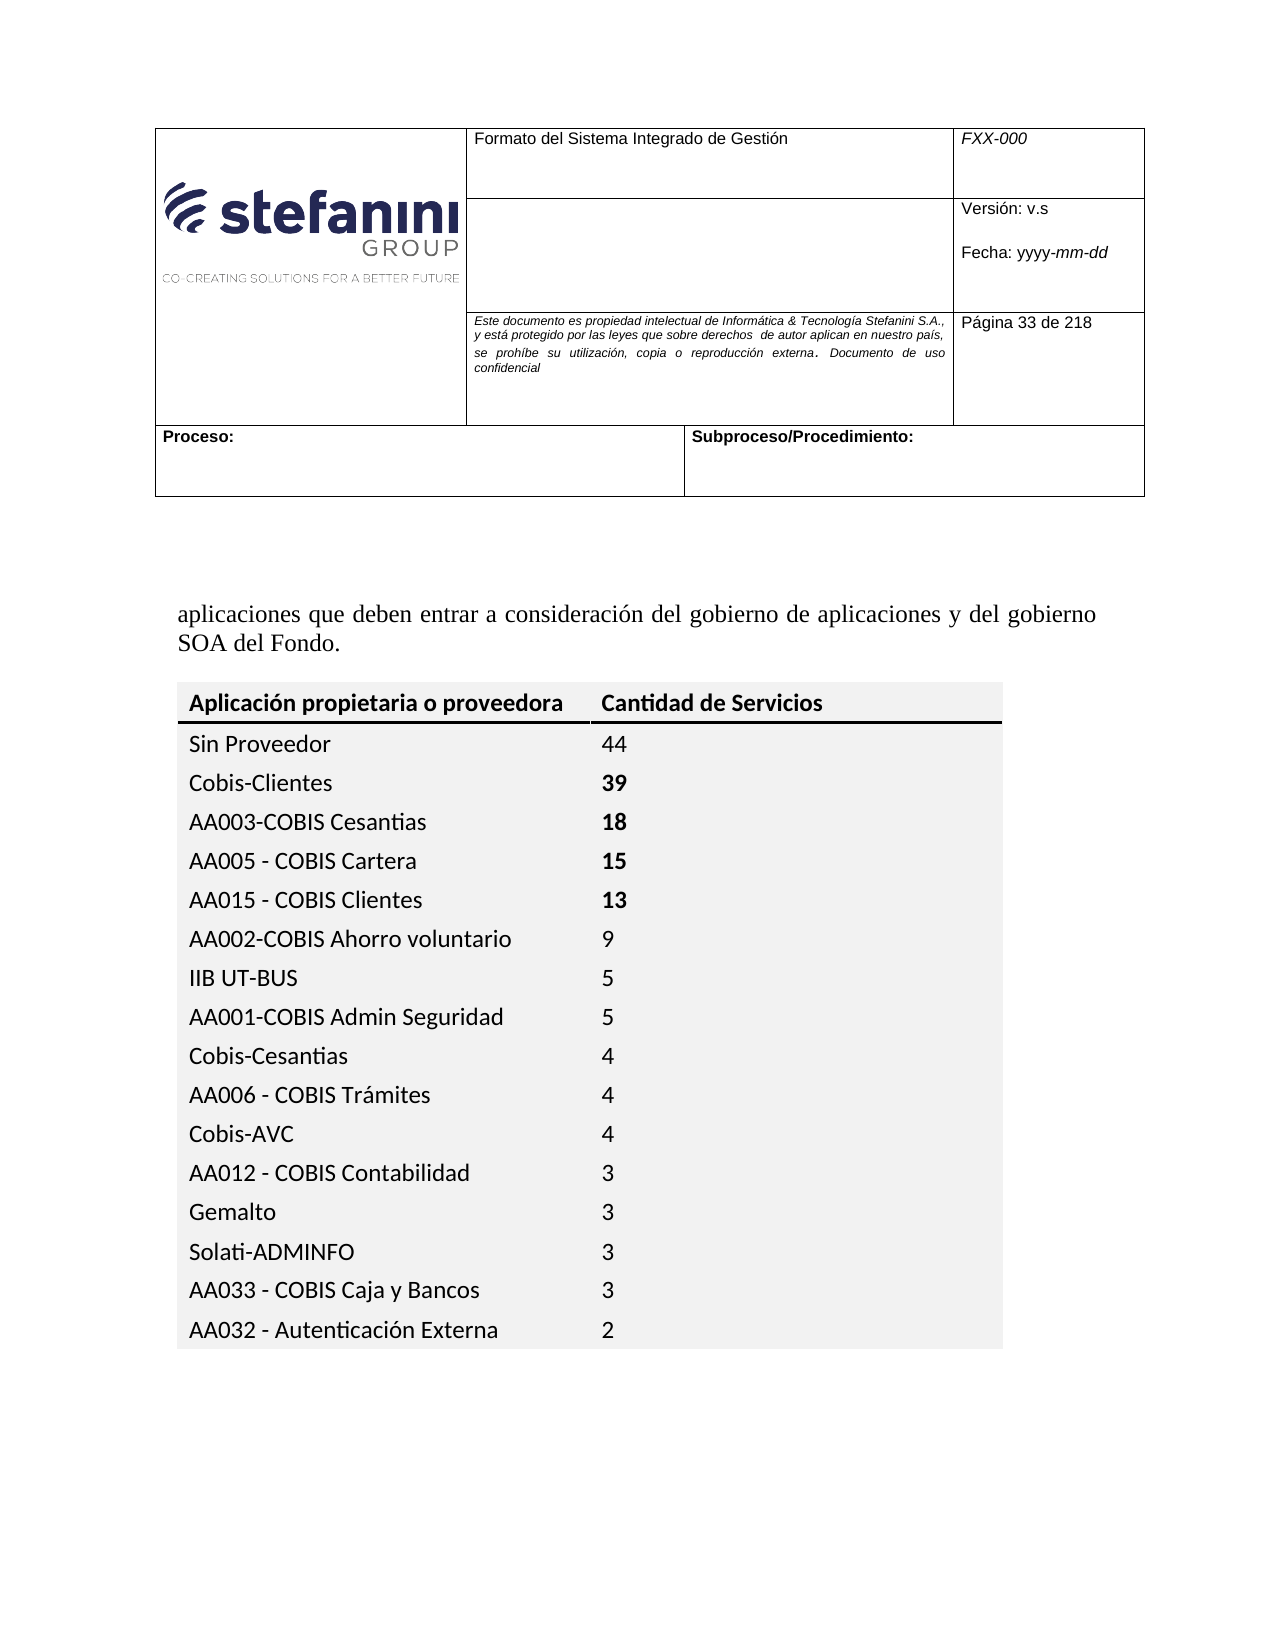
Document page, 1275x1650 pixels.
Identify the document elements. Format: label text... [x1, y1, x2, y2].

text Las aplicaciones proveedoras de servicios SOA más significativas, según la cantidad de servicios provistos, son las primeras cinco (5) de la lista siguiente, y son también las aplicaciones que deben entrar a consideración del gobierno de aplicaciones y del gobierno SOA del Fondo. [177, 599, 1098, 657]
table_cell 4 [591, 1076, 1002, 1114]
table_cell 5 [591, 959, 1002, 996]
table_cell 39 [591, 763, 1002, 801]
table_cell AA015 - COBIS Clientes [178, 880, 590, 918]
table_cell AA005 - COBIS Cartera [178, 841, 590, 879]
table_cell Gemalto [178, 1193, 590, 1231]
table_cell 3 [591, 1271, 1002, 1309]
table_cell 44 [591, 724, 1002, 762]
table_cell Solati-ADMINFO [178, 1232, 590, 1270]
picture [162, 182, 460, 286]
table_cell 15 [591, 841, 1002, 879]
table_cell AA032 - Autenticación Externa [178, 1310, 590, 1348]
table_cell 13 [591, 880, 1002, 918]
table_cell Cobis-Clientes [178, 763, 590, 801]
table_cell 3 [591, 1232, 1002, 1270]
table_cell AA002-COBIS Ahorro voluntario [178, 919, 590, 957]
table_cell AA006 - COBIS Trámites [178, 1076, 590, 1114]
table_cell 18 [591, 802, 1002, 840]
table_cell 3 [591, 1193, 1002, 1231]
table_header Cantidad de Servicios [591, 683, 1002, 721]
table_cell 3 [591, 1154, 1002, 1192]
table_cell 5 [591, 998, 1002, 1036]
table_cell Cobis-AVC [178, 1115, 590, 1153]
table_cell AA012 - COBIS Contabilidad [178, 1154, 590, 1192]
table_cell Sin Proveedor [178, 724, 590, 762]
table_cell 9 [591, 919, 1002, 957]
table_cell 2 [591, 1310, 1002, 1348]
table_cell IIB UT-BUS [178, 959, 590, 996]
table_cell 4 [591, 1037, 1002, 1074]
table_cell AA001-COBIS Admin Seguridad [178, 998, 590, 1036]
table_cell AA033 - COBIS Caja y Bancos [178, 1271, 590, 1309]
table_cell Cobis-Cesantias [178, 1037, 590, 1074]
table_cell AA003-COBIS Cesantias [178, 802, 590, 840]
table_cell 4 [591, 1115, 1002, 1153]
table_header Aplicación propietaria o proveedora [178, 683, 590, 721]
